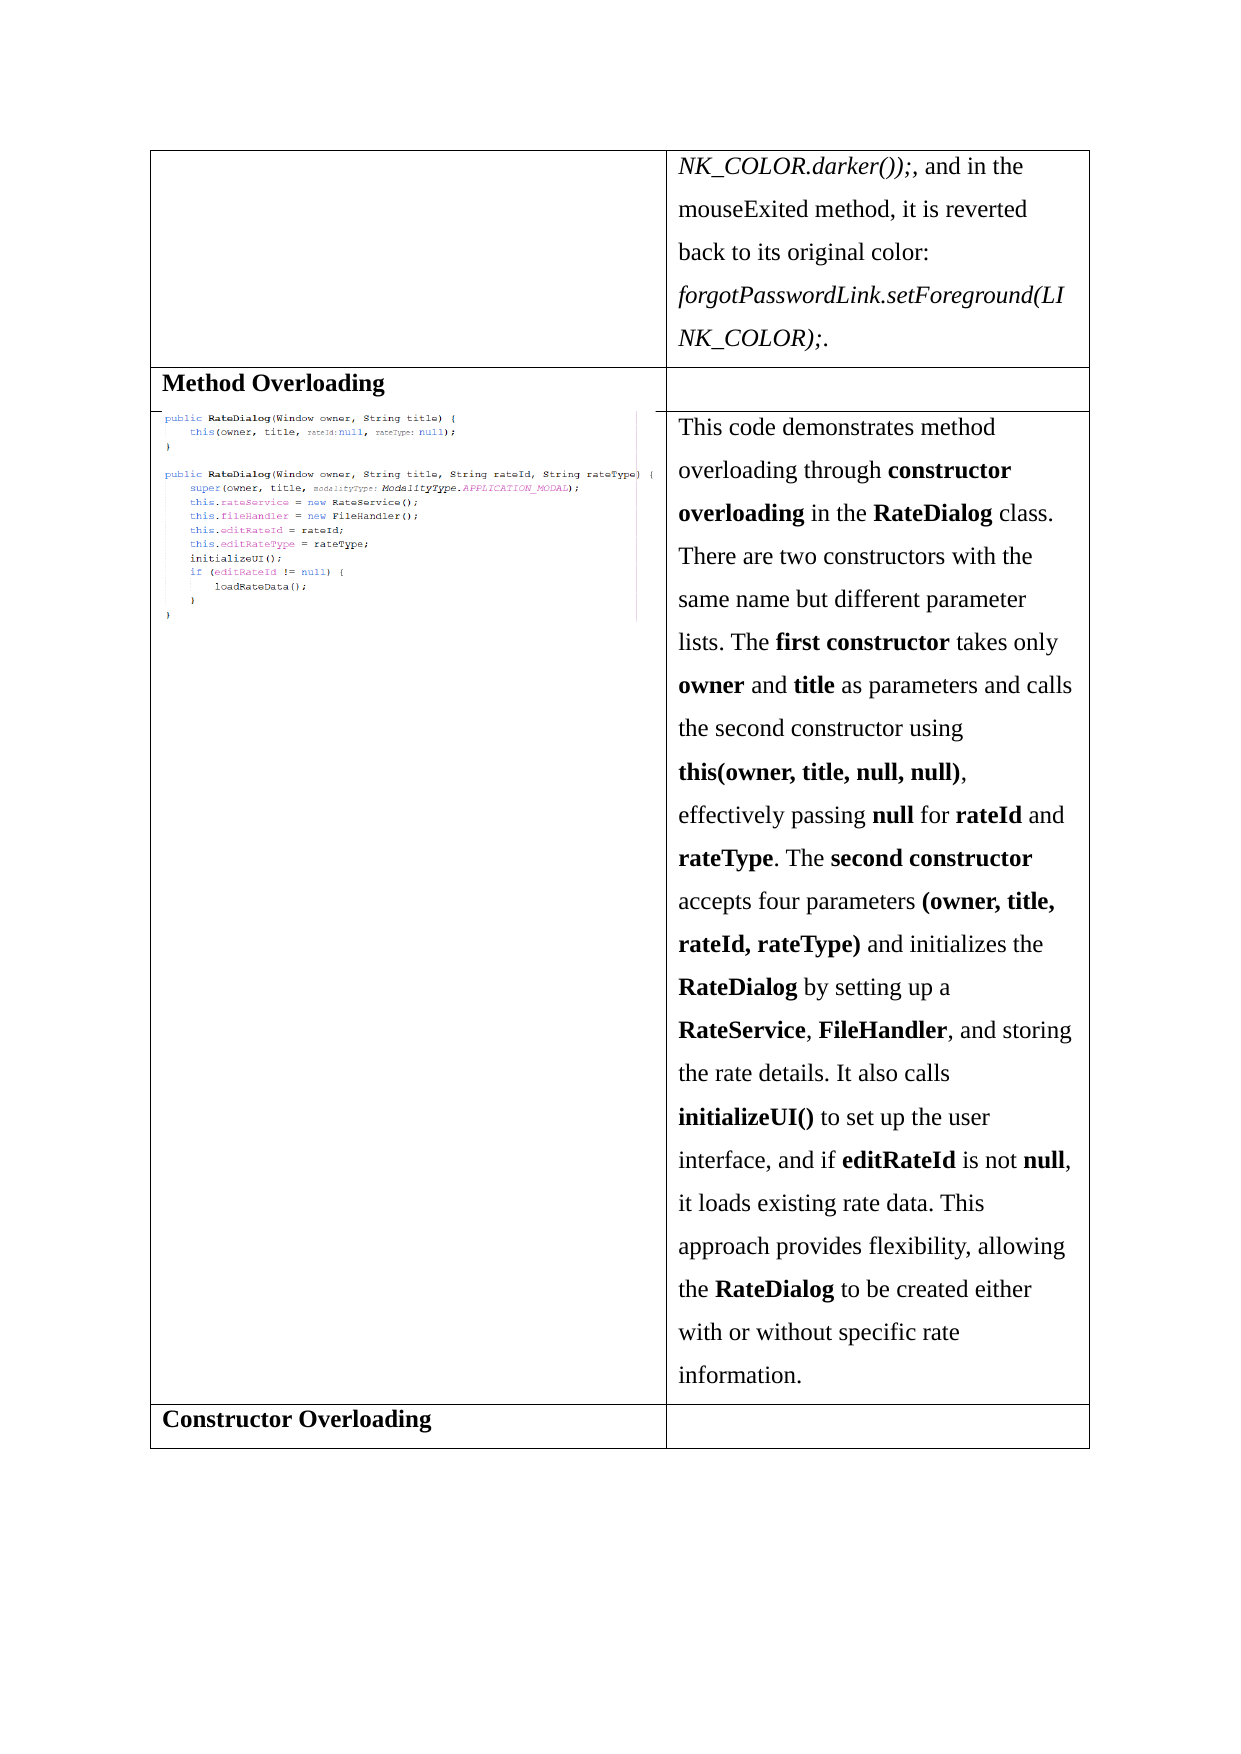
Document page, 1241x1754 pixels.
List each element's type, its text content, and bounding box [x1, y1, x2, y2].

table_cell Method Overloading [151, 368, 666, 411]
table_cell Constructor Overloading [151, 1405, 666, 1447]
table_cell [667, 368, 1089, 411]
table_cell [667, 1405, 1089, 1447]
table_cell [667, 151, 1089, 367]
table_cell This code demonstrates method overloading through constructor overloading in the RateDialog class. There are two constructors with the same name but different parameter lists. The first constructor takes only owner and title as parameters and calls the second constructor using this(owner, title, null, null), effectively passing null for rateId and rateType. The second constructor accepts four parameters (owner, title, rateId, rateType) and initializes the RateDialog by setting up a RateService, FileHandler, and storing the rate details. It also calls initializeUI() to set up the user interface, and if editRateId is not null, it loads existing rate data. This approach provides flexibility, allowing the RateDialog to be created either with or without specific rate information. [667, 412, 1089, 1403]
picture [161, 411, 656, 622]
table_cell [151, 151, 666, 367]
table_cell [151, 412, 666, 1403]
